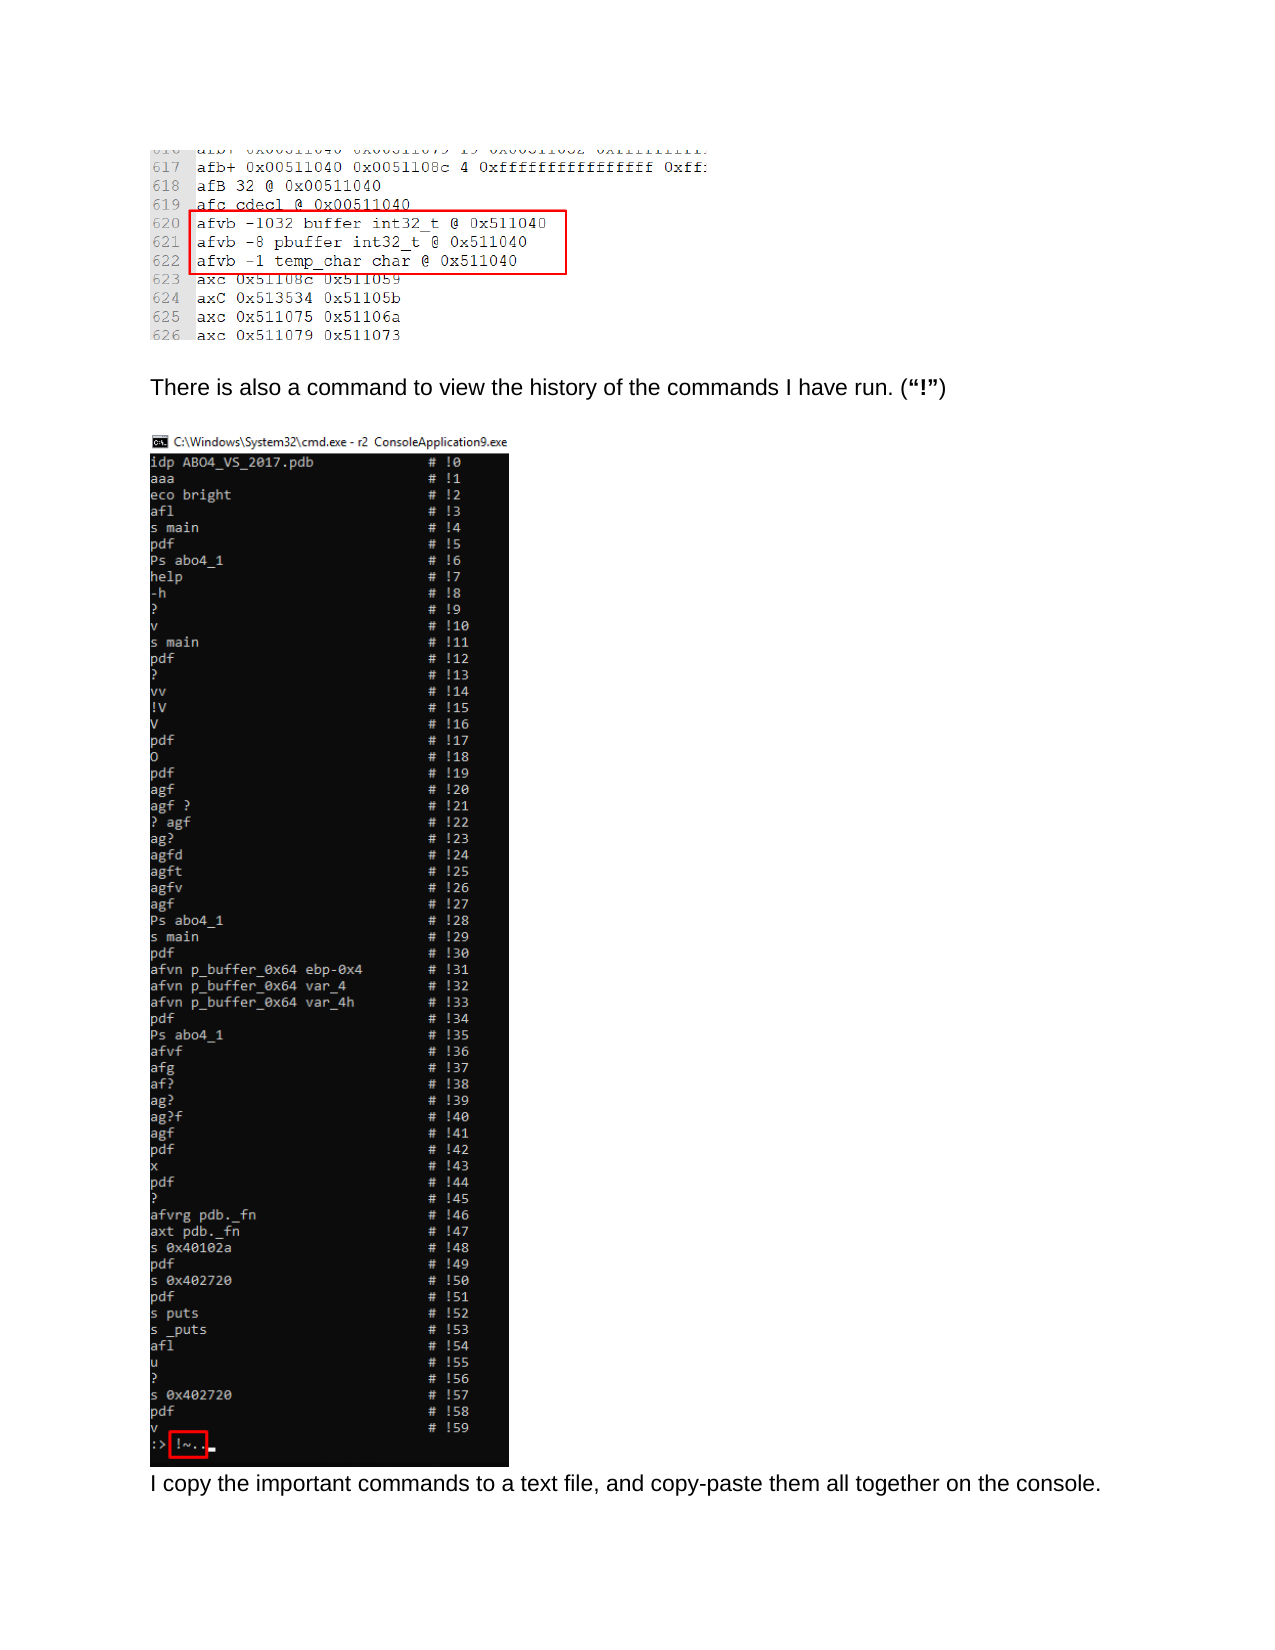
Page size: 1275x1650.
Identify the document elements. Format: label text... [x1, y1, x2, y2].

text There is also a command to view the history of the commands I have run. (“!”) [150, 374, 1125, 400]
picture [150, 150, 707, 340]
picture [150, 434, 509, 1467]
text I copy the important commands to a text file, and copy-paste them all together on the console. [150, 1470, 1125, 1497]
